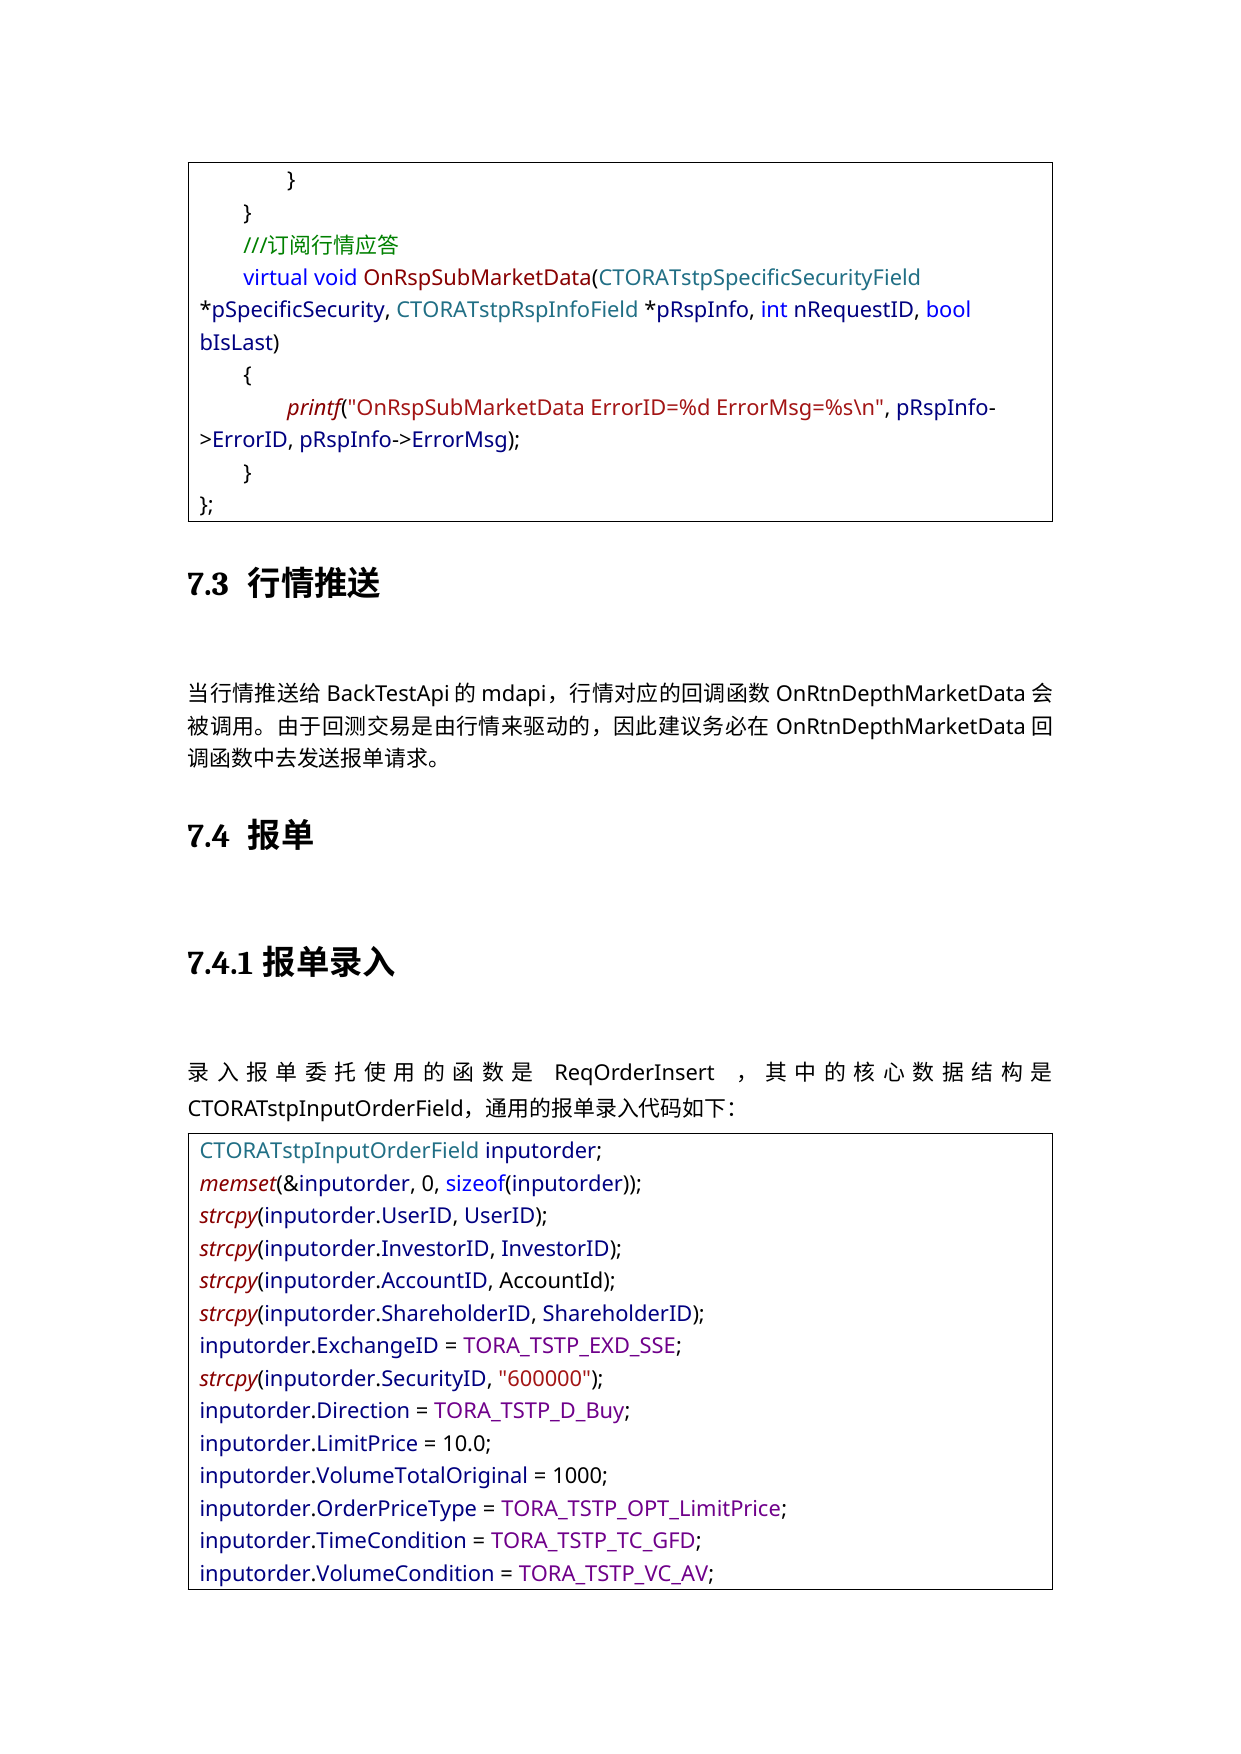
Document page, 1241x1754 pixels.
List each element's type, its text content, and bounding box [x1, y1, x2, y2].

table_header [189, 163, 1052, 521]
subtitle 行情推送 [187, 549, 1053, 614]
subtitle 报单录入 [187, 928, 1053, 993]
text 录入报单委托使用的函数是 ReqOrderInsert ，其中的核心数据结构是CTORATstpInputOrderField，通用的报单录入代码如下： [187, 1055, 1053, 1123]
subtitle 报单 [187, 800, 1053, 865]
text 当行情推送给BackTestApi的mdapi，行情对应的回调函数OnRtnDepthMarketData会被调用。由于回测交易是由行情来驱动的，因此建议务必在OnRtnDepthMarketData回调函数中去发送报单请求。 [187, 676, 1053, 773]
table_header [189, 1134, 1052, 1589]
